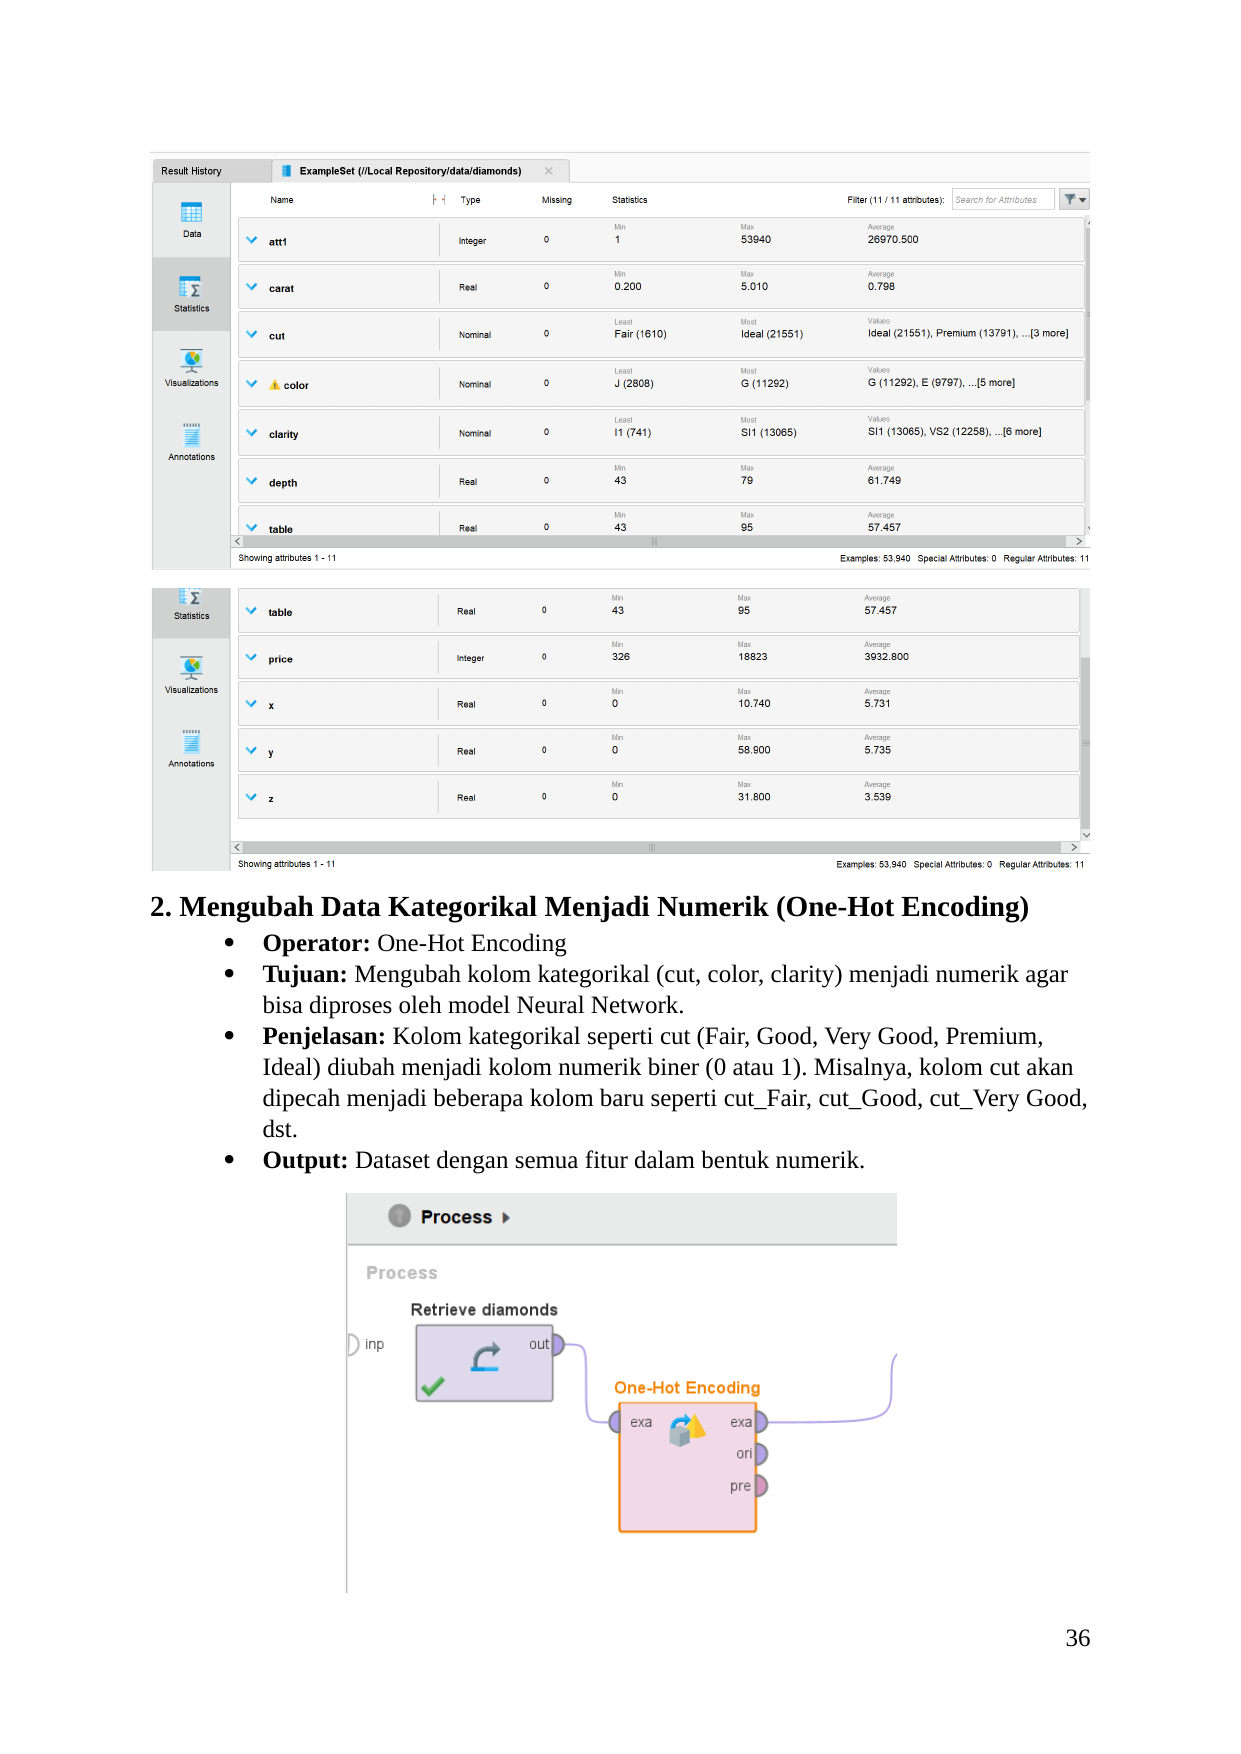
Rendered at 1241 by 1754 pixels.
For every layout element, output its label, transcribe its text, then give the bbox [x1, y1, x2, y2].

list Tujuan: Mengubah kolom kategorikal (cut, color, clarity) menjadi numerik agar bisa diproses oleh model Neural Network. [225, 959, 1090, 1019]
list Penjelasan: Kolom kategorikal seperti cut (Fair, Good, Very Good, Premium, Ideal) diubah menjadi kolom numerik biner (0 atau 1). Misalnya, kolom cut akan dipecah menjadi beberapa kolom baru seperti cut_Fair, cut_Good, cut_Very Good, dst. [225, 1021, 1090, 1143]
picture [343, 1193, 898, 1593]
list Operator: One-Hot Encoding [225, 928, 1090, 957]
picture [150, 150, 1091, 570]
subtitle 2. Mengubah Data Kategorikal Menjadi Numerik (One-Hot Encoding) [150, 889, 1090, 923]
picture [150, 588, 1091, 871]
list Output: Dataset dengan semua fitur dalam bentuk numerik. [225, 1145, 1090, 1174]
